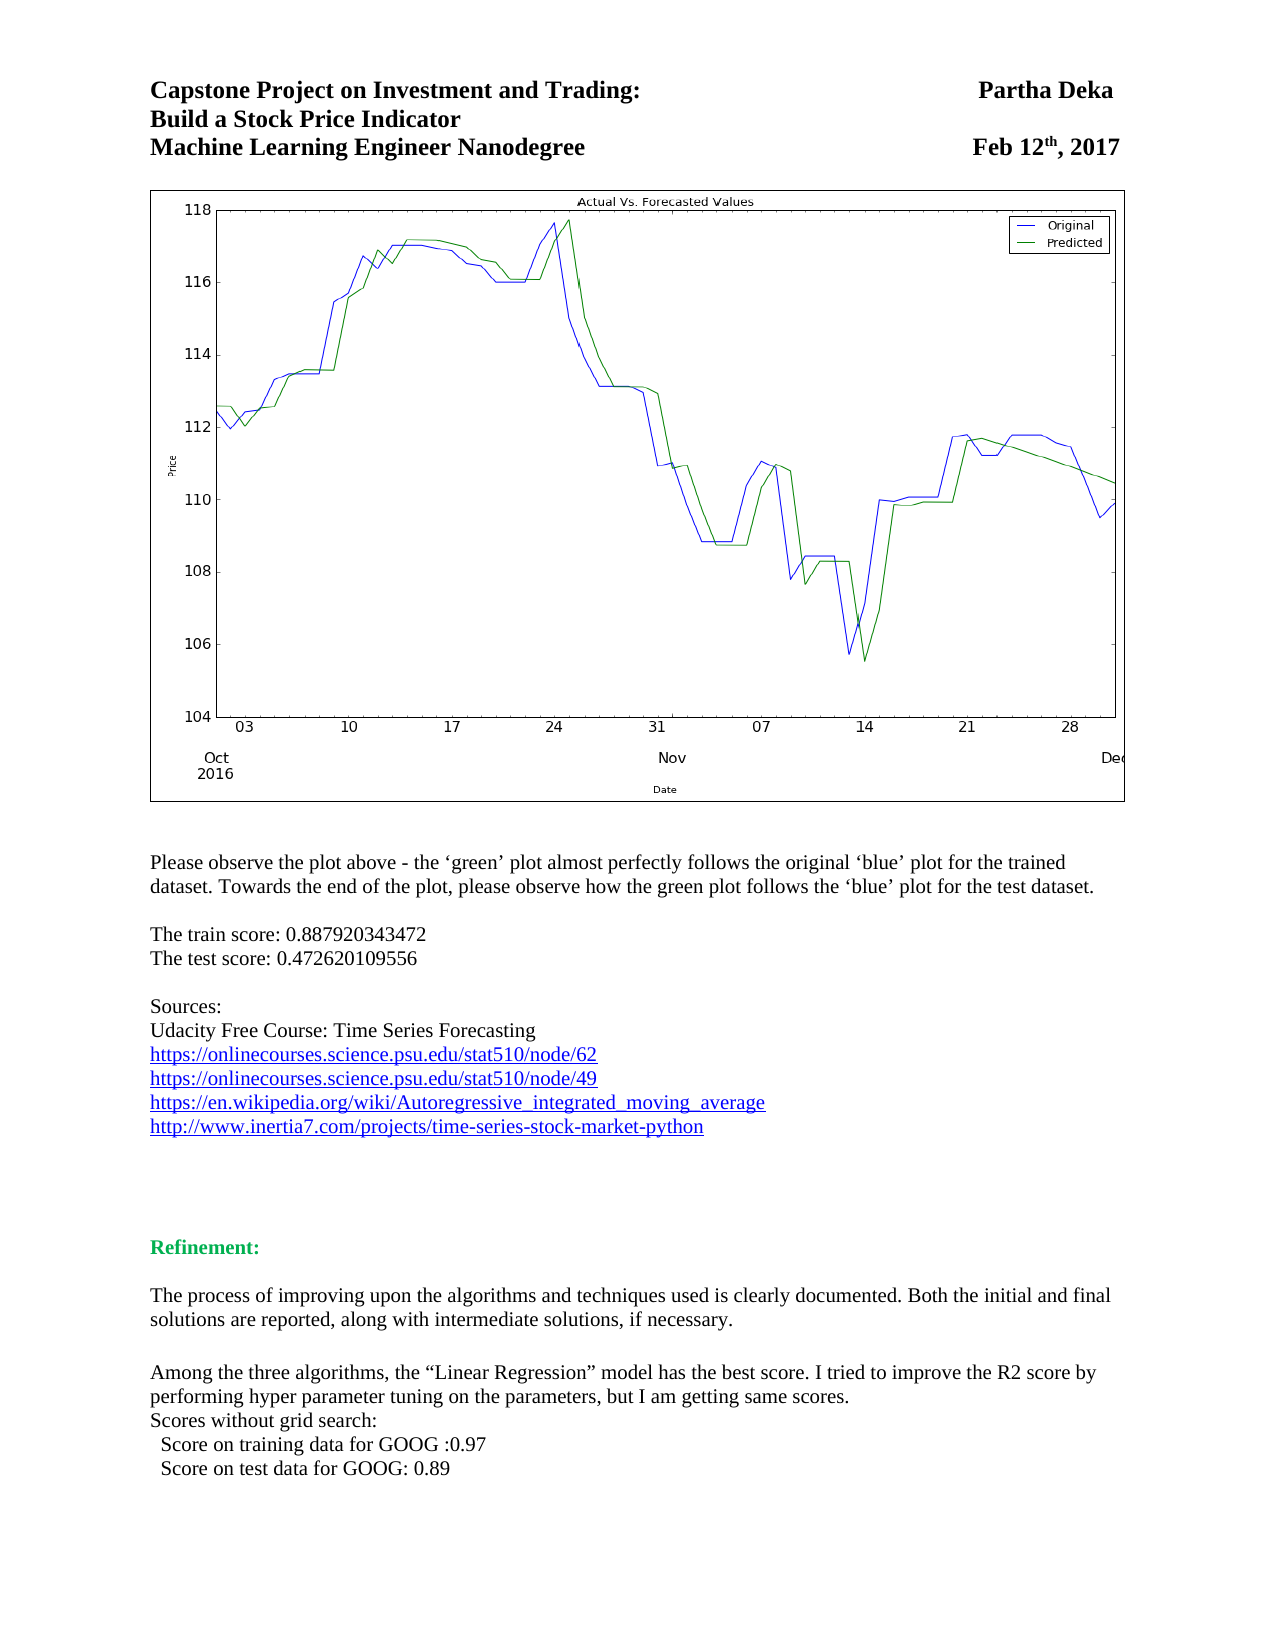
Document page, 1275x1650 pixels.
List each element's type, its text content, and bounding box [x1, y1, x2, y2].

text Udacity Free Course: Time Series Forecasting [150, 1018, 1125, 1042]
table_header [151, 191, 161, 801]
text https://onlinecourses.science.psu.edu/stat510/node/62 [150, 1042, 1125, 1066]
text The process of improving upon the algorithms and techniques used is clearly documented. Both the initial and final solutions are reported, along with intermediate solutions, if necessary. [150, 1283, 1125, 1331]
text Score on training data for GOOG :0.97 [150, 1432, 1125, 1456]
text The train score: 0.887920343472 [150, 922, 1125, 946]
text Please observe the plot above - the ‘green’ plot almost perfectly follows the original ‘blue’ plot for the trained dataset. Towards the end of the plot, please observe how the green plot follows the ‘blue’ plot for the test dataset. [150, 850, 1125, 898]
picture [161, 191, 1125, 801]
text http://www.inertia7.com/projects/time-series-stock-market-python [150, 1114, 1125, 1138]
text Scores without grid search: [150, 1408, 1125, 1432]
text Score on test data for GOOG: 0.89 [150, 1456, 1125, 1480]
text Refinement: [150, 1235, 1125, 1259]
text https://en.wikipedia.org/wiki/Autoregressive_integrated_moving_average [150, 1090, 1125, 1114]
text Among the three algorithms, the “Linear Regression” model has the best score. I tried to improve the R2 score by performing hyper parameter tuning on the parameters, but I am getting same scores. [150, 1360, 1125, 1408]
text Sources: [150, 994, 1125, 1018]
text The test score: 0.472620109556 [150, 946, 1125, 970]
text https://onlinecourses.science.psu.edu/stat510/node/49 [150, 1066, 1125, 1090]
